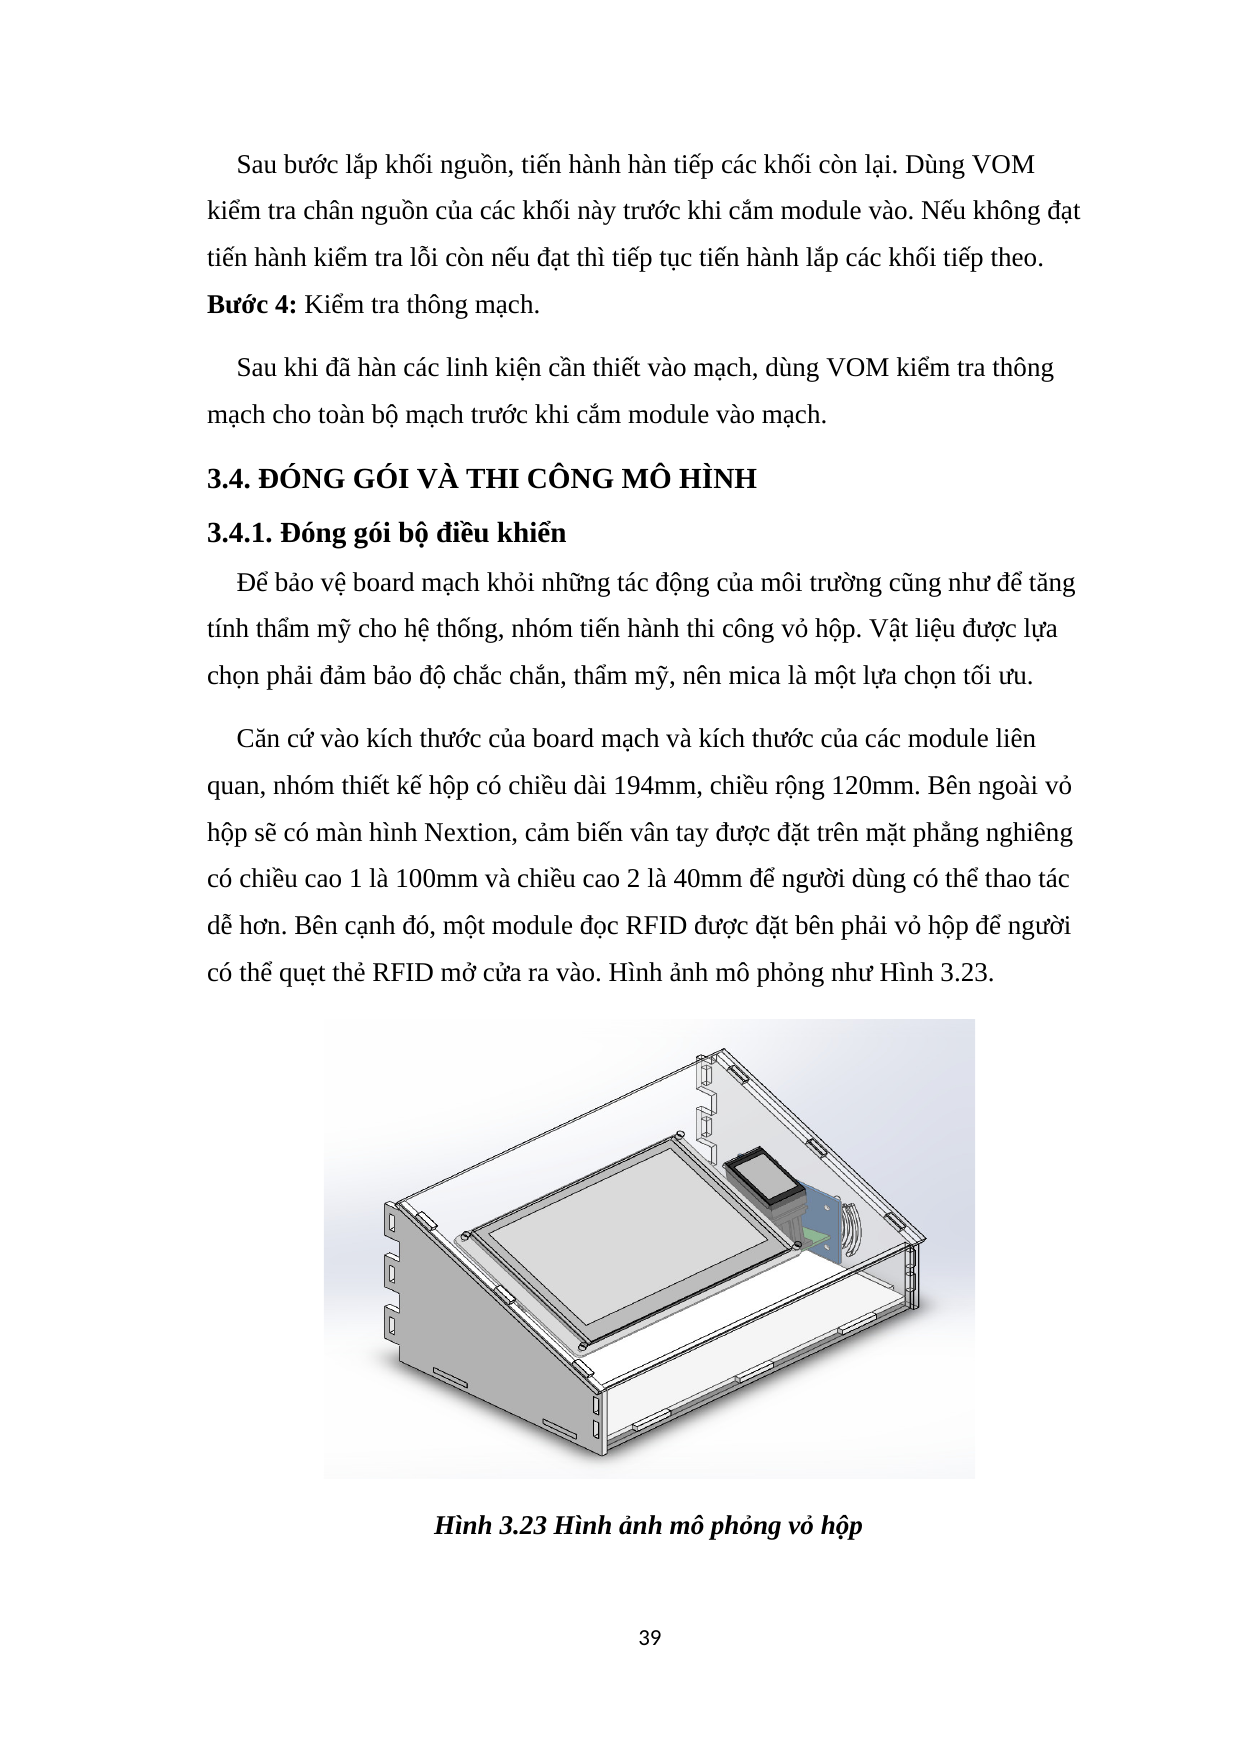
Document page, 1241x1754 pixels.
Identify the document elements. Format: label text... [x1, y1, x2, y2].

picture [323, 1019, 976, 1479]
text Để bảo vệ board mạch khỏi những tác động của môi trường cũng như để tăng tính thẩm mỹ cho hệ thống, nhóm tiến hành thi công vỏ hộp. Vật liệu được lựa chọn phải đảm bảo độ chắc chắn, thẩm mỹ, nên mica là một lựa chọn tối ưu. [207, 566, 1092, 690]
text Hình 3.23 Hình ảnh mô phỏng vỏ hộp [207, 1509, 1092, 1540]
text Sau khi đã hàn các linh kiện cần thiết vào mạch, dùng VOM kiểm tra thông mạch cho toàn bộ mạch trước khi cắm module vào mạch. [207, 351, 1092, 429]
text Căn cứ vào kích thước của board mạch và kích thước của các module liên quan, nhóm thiết kế hộp có chiều dài 194mm, chiều rộng 120mm. Bên ngoài vỏ hộp sẽ có màn hình Nextion, cảm biến vân tay được đặt trên mặt phẳng nghiêng có chiều cao 1 là 100mm và chiều cao 2 là 40mm để người dùng có thể thao tác dễ hơn. Bên cạnh đó, một module đọc RFID được đặt bên phải vỏ hộp để người có thể quẹt thẻ RFID mở cửa ra vào. Hình ảnh mô phỏng như Hình 3.23. [207, 722, 1092, 987]
subtitle 3.4. ĐÓNG GÓI VÀ THI CÔNG MÔ HÌNH [207, 461, 1092, 494]
subtitle 3.4.1. Đóng gói bộ điều khiển [207, 516, 1092, 549]
text Sau bước lắp khối nguồn, tiến hành hàn tiếp các khối còn lại. Dùng VOM kiểm tra chân nguồn của các khối này trước khi cắm module vào. Nếu không đạt tiến hành kiểm tra lỗi còn nếu đạt thì tiếp tục tiến hành lắp các khối tiếp theo. Bước 4: Kiểm tra thông mạch. [207, 148, 1092, 319]
